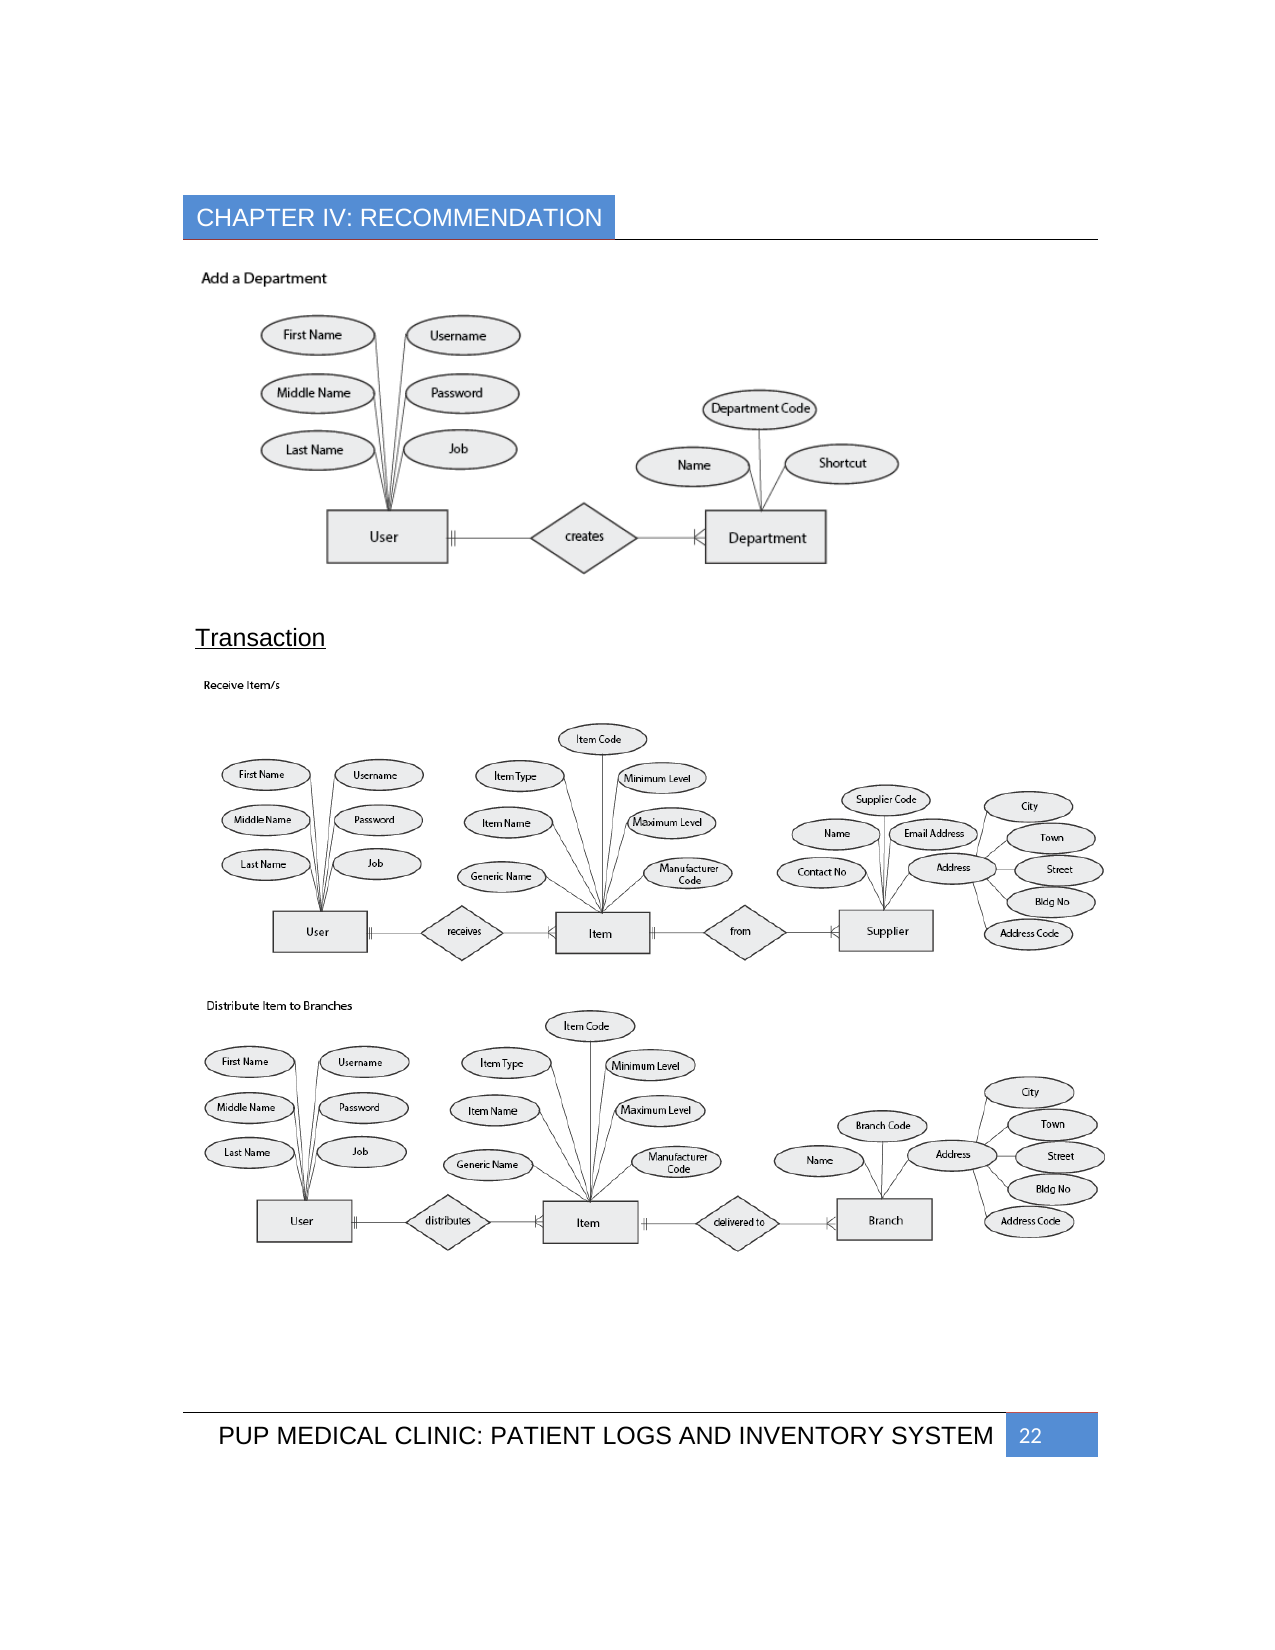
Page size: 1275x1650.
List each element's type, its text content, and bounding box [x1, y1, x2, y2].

text Transaction [195, 623, 1110, 652]
picture [195, 676, 1110, 969]
picture [195, 267, 1110, 598]
picture [195, 993, 1110, 1257]
